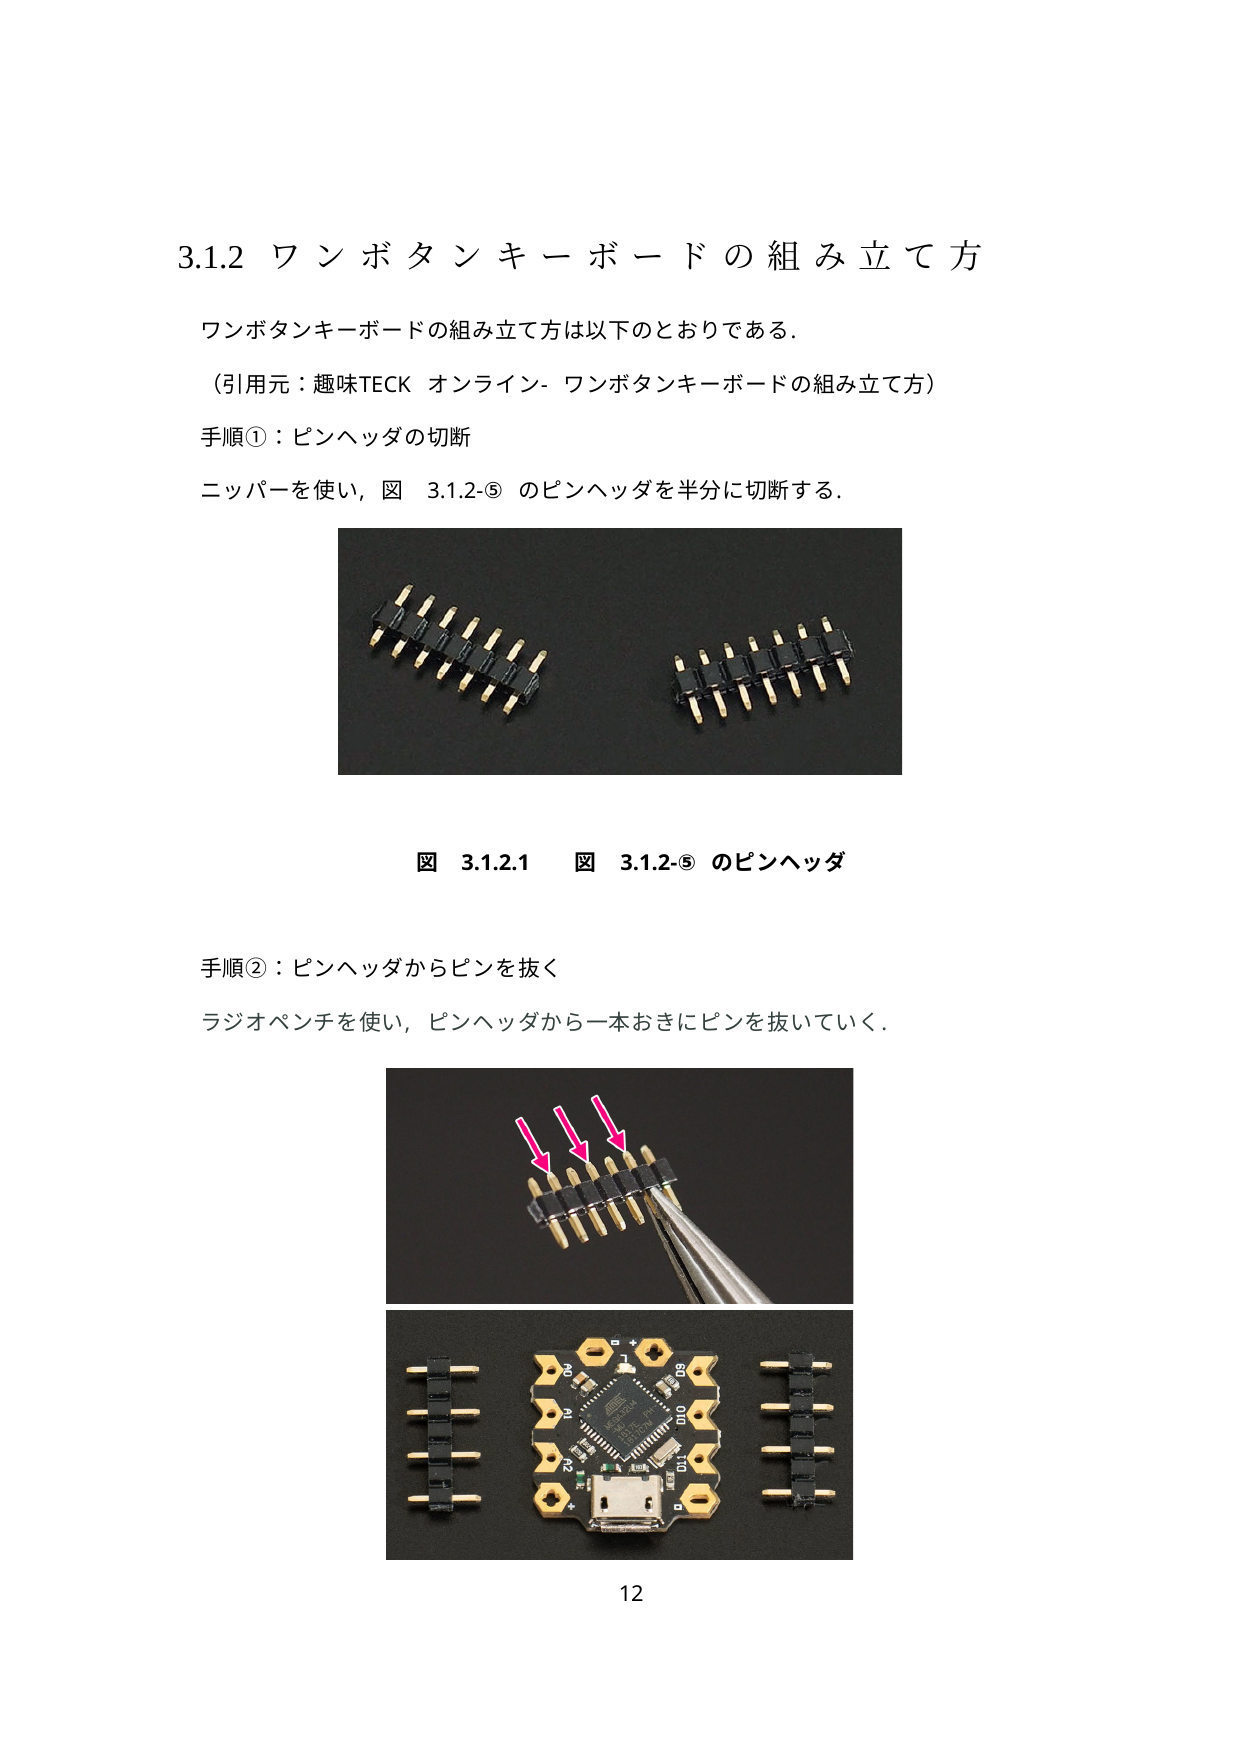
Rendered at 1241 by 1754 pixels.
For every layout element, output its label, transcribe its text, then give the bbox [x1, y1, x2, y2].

picture [386, 1068, 854, 1304]
text ニッパーを使い,図 3.1.2-⑤のピンヘッダを半分に切断する. [177, 471, 1063, 508]
subtitle ワンボタンキーボードの組み立て方 [133, 217, 1063, 292]
text （引用元：趣味TECKオンライン-ワンボタンキーボードの組み立て方） [177, 364, 1063, 401]
text 手順②：ピンヘッダからピンを抜く [177, 948, 1063, 986]
picture [386, 1310, 854, 1560]
picture [338, 528, 903, 775]
text ラジオペンチを使い,ピンヘッダから一本おきにピンを抜いていく. [177, 1002, 1063, 1039]
text 手順①：ピンヘッダの切断 [177, 417, 1063, 455]
text ワンボタンキーボードの組み立て方は以下のとおりである. [177, 311, 1063, 348]
